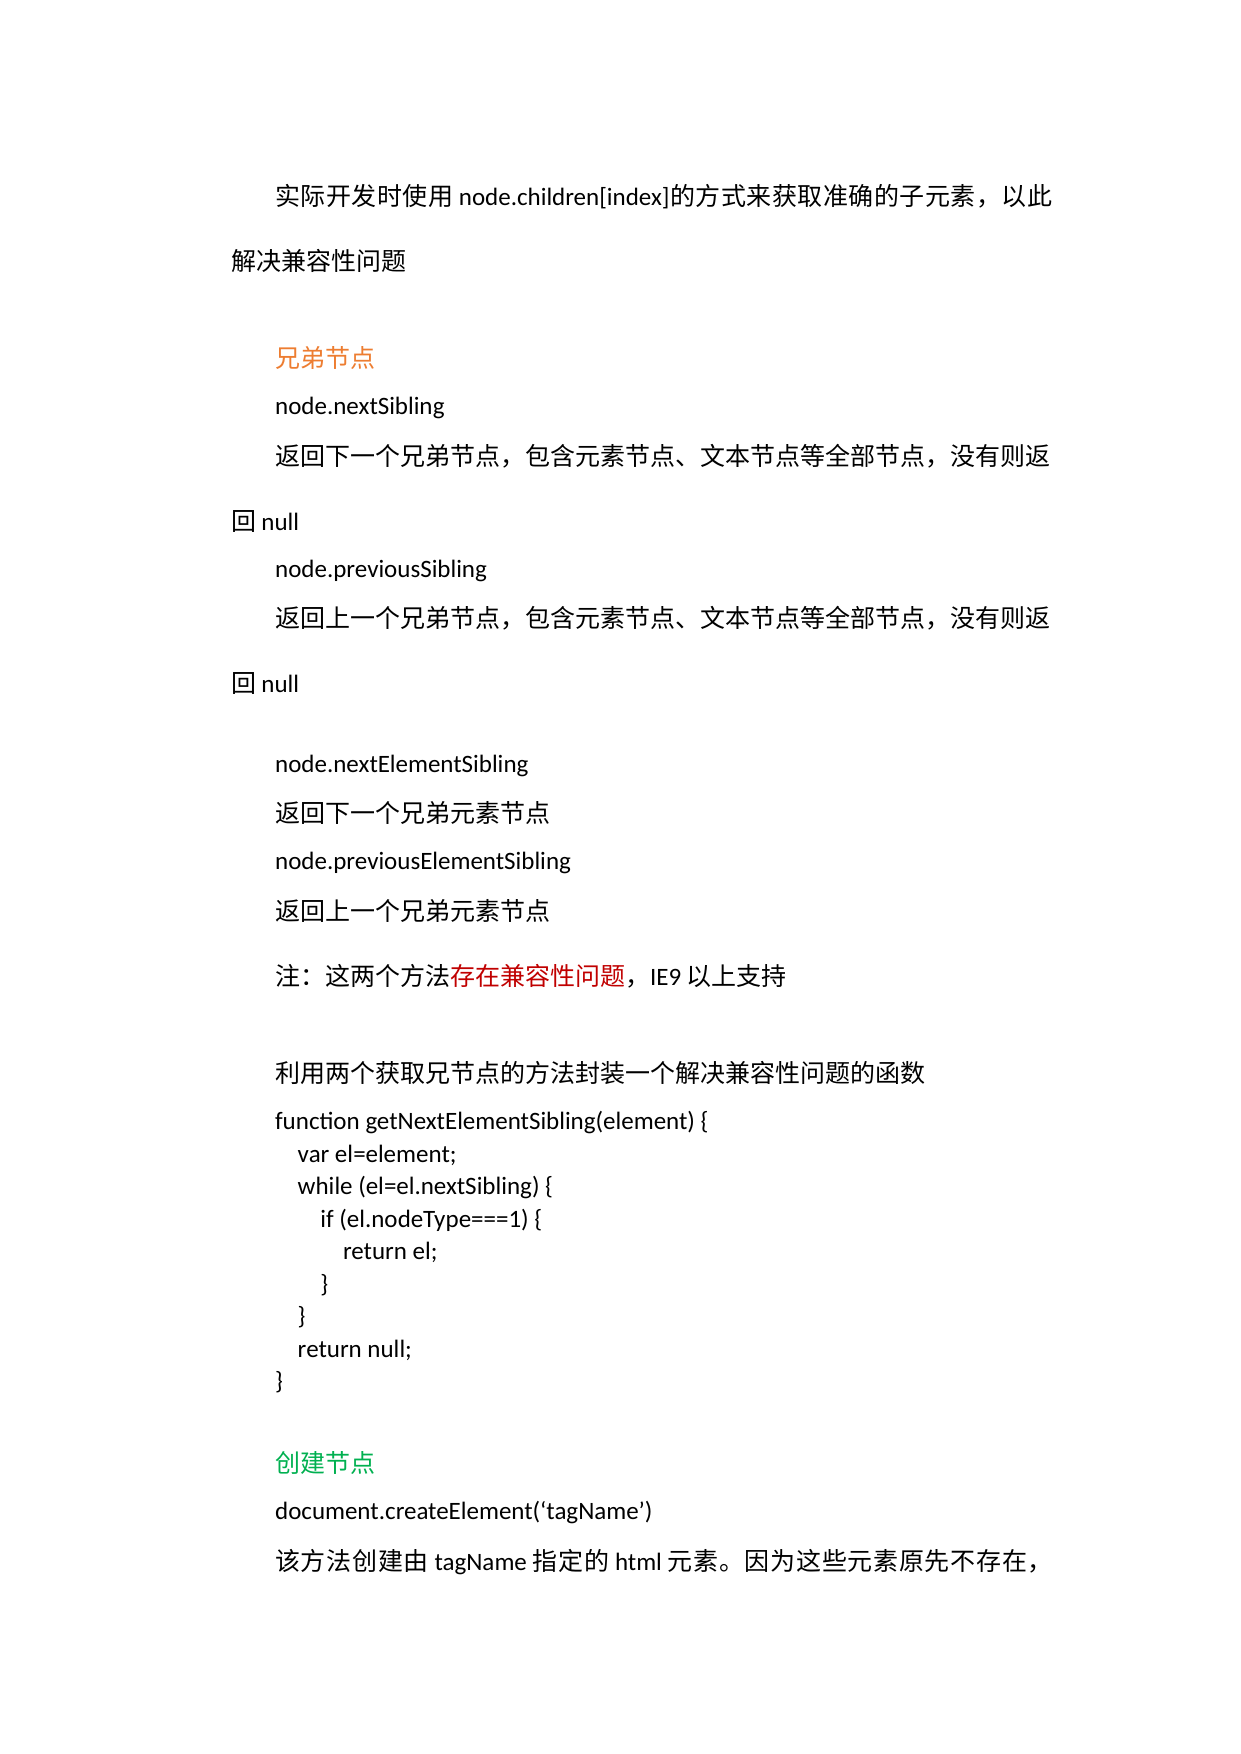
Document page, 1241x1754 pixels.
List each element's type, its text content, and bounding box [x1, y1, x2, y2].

list 返回上一个兄弟元素节点 [231, 877, 1053, 942]
list 实际开发时使用node.children[index]的方式来获取准确的子元素，以此解决兼容性问题 [231, 162, 1053, 292]
list return el; [231, 1234, 1053, 1267]
list if (el.nodeType===1) { [231, 1202, 1053, 1234]
list node.previousSibling [231, 552, 1053, 584]
list document.createElement(‘tagName’) [231, 1494, 1053, 1527]
list 注：这两个方法存在兼容性问题，IE9以上支持 [231, 942, 1053, 1007]
list 返回下一个兄弟节点，包含元素节点、文本节点等全部节点，没有则返回null [231, 422, 1053, 552]
list node.nextElementSibling [231, 747, 1053, 779]
list } [231, 1267, 1053, 1299]
list } [231, 1299, 1053, 1332]
list function getNextElementSibling(element) { [231, 1104, 1053, 1137]
list var el=element; [231, 1137, 1053, 1169]
list } [231, 1364, 1053, 1397]
list 返回下一个兄弟元素节点 [231, 779, 1053, 844]
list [231, 1527, 1053, 1592]
list 返回上一个兄弟节点，包含元素节点、文本节点等全部节点，没有则返回null [231, 584, 1053, 714]
list return null; [231, 1332, 1053, 1364]
list node.previousElementSibling [231, 844, 1053, 877]
list while (el=el.nextSibling) { [231, 1169, 1053, 1202]
list 兄弟节点 [231, 324, 1053, 389]
list 利用两个获取兄节点的方法封装一个解决兼容性问题的函数 [231, 1039, 1053, 1104]
list node.nextSibling [231, 389, 1053, 422]
list 创建节点 [231, 1429, 1053, 1494]
